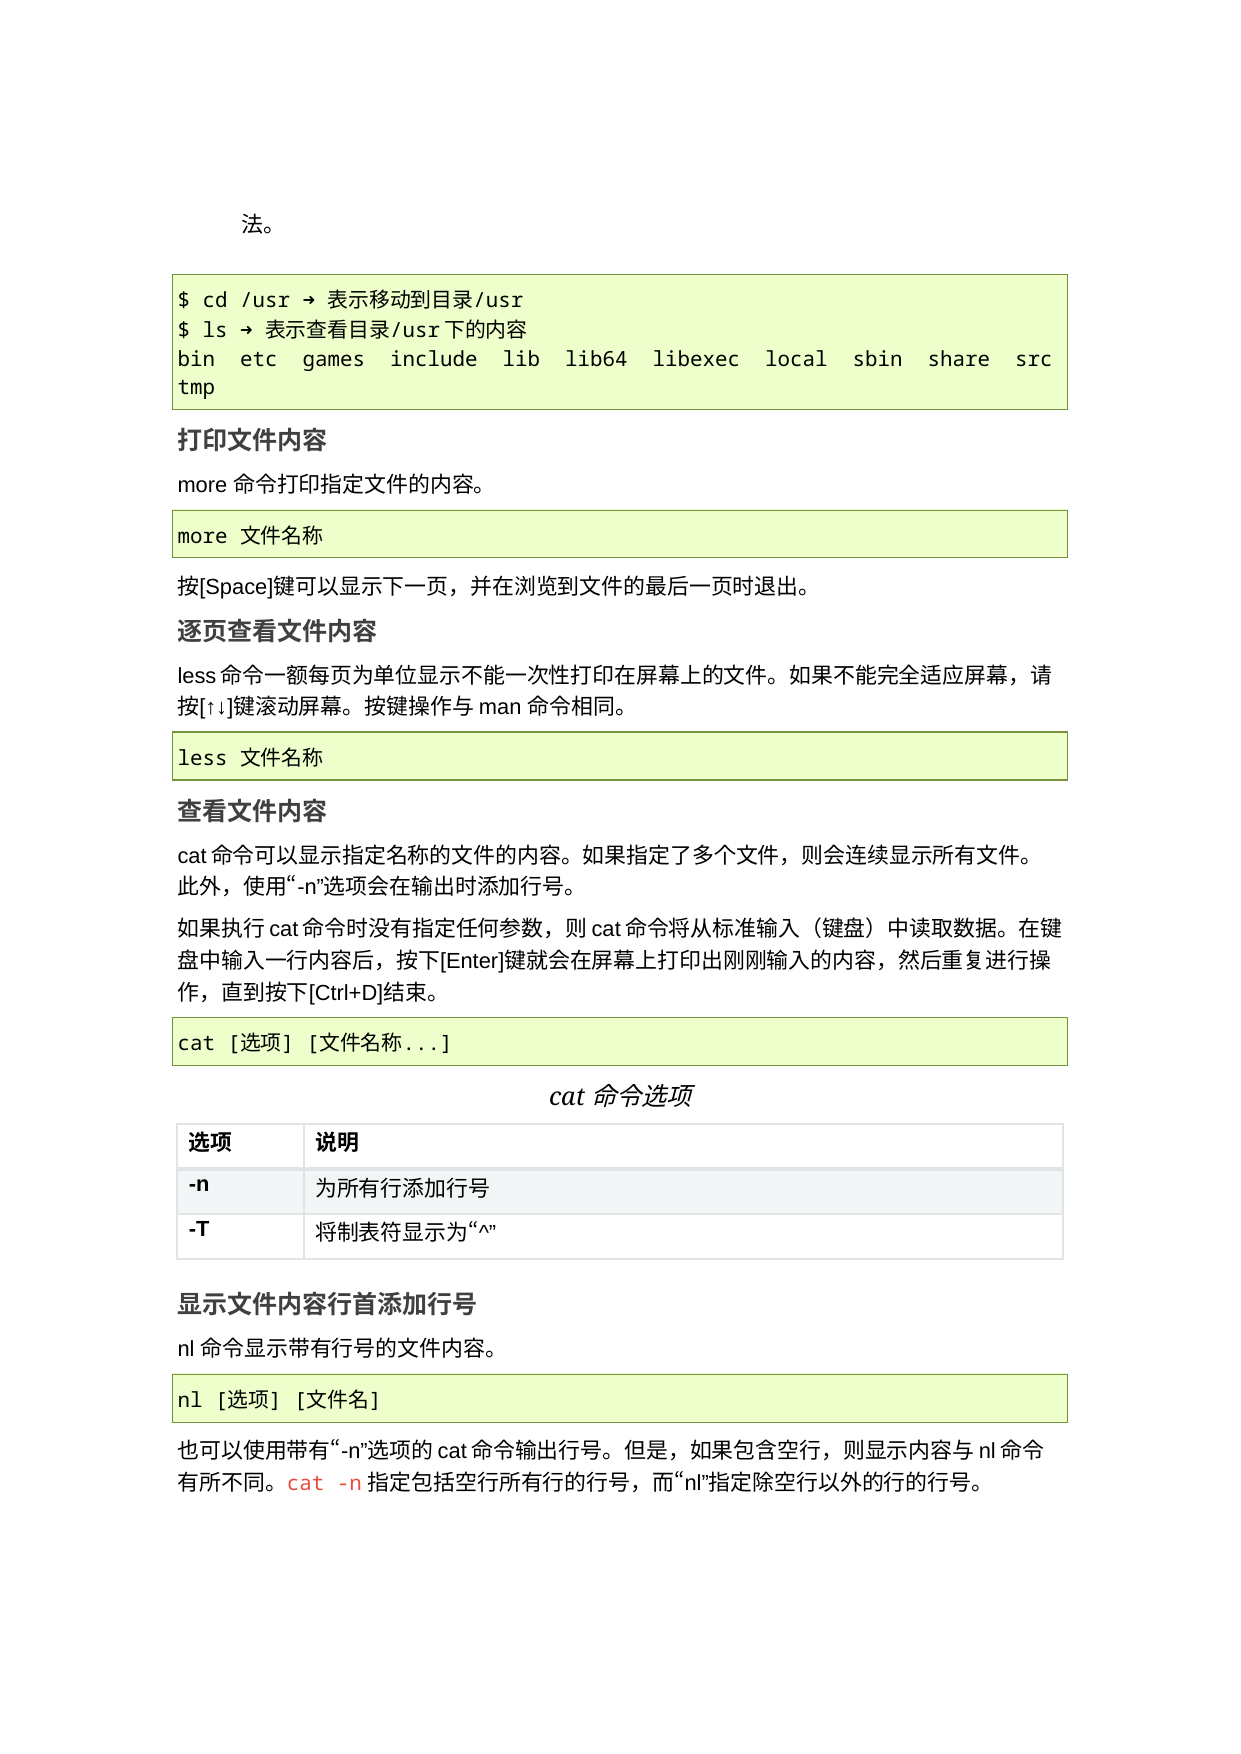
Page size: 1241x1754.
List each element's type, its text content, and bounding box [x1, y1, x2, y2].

text nl [选项] [文件名] [173, 1375, 1067, 1422]
text 也可以使用带有“-n”选项的cat命令输出行号。但是，如果包含空行，则显示内容与nl命令有所不同。cat -n 指定包括空行所有行的行号，而“nl”指定除空行以外的行的行号。 [177, 1433, 1063, 1496]
table_header 选项 [178, 1125, 303, 1167]
text $ cd /usr ➜ 表示移动到目录/usr $ ls ➜ 表示查看目录/usr下的内容 bin etc games include lib lib64 libexec local sbin share src tmp [173, 275, 1067, 409]
table_cell 将制表符显示为“^” [305, 1215, 1062, 1257]
text more 文件名称 [173, 511, 1067, 557]
text 按[Space]键可以显示下一页，并在浏览到文件的最后一页时退出。 [177, 569, 1063, 601]
text more 命令打印指定文件的内容。 [177, 467, 1063, 499]
subtitle 查看文件内容 [177, 791, 1063, 827]
text cat [选项] [文件名称...] [173, 1018, 1067, 1065]
text less命令一额每页为单位显示不能一次性打印在屏幕上的文件。如果不能完全适应屏幕，请按[↑↓]键滚动屏幕。按键操作与 man 命令相同。 [177, 658, 1063, 721]
table_cell -n [178, 1171, 303, 1213]
table_cell -T [178, 1215, 303, 1257]
text cat命令可以显示指定名称的文件的内容。如果指定了多个文件，则会连续显示所有文件。此外，使用“-n”选项会在输出时添加行号。 [177, 838, 1063, 901]
table_header 说明 [305, 1125, 1062, 1167]
text 如果执行cat命令时没有指定任何参数，则cat命令将从标准输入（键盘）中读取数据。在键盘中输入一行内容后，按下[Enter]键就会在屏幕上打印出刚刚输入的内容，然后重复进行操作，直到按下[Ctrl+D]结束。 [177, 911, 1063, 1006]
subtitle 逐页查看文件内容 [177, 611, 1063, 647]
text less 文件名称 [173, 733, 1067, 779]
text cat 命令选项 [177, 1076, 1063, 1112]
table_cell 为所有行添加行号 [305, 1171, 1062, 1213]
text nl 命令显示带有行号的文件内容。 [177, 1331, 1063, 1363]
subtitle 打印文件内容 [177, 421, 1063, 457]
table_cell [230, 207, 1010, 249]
subtitle 显示文件内容行首添加行号 [177, 1285, 1063, 1321]
